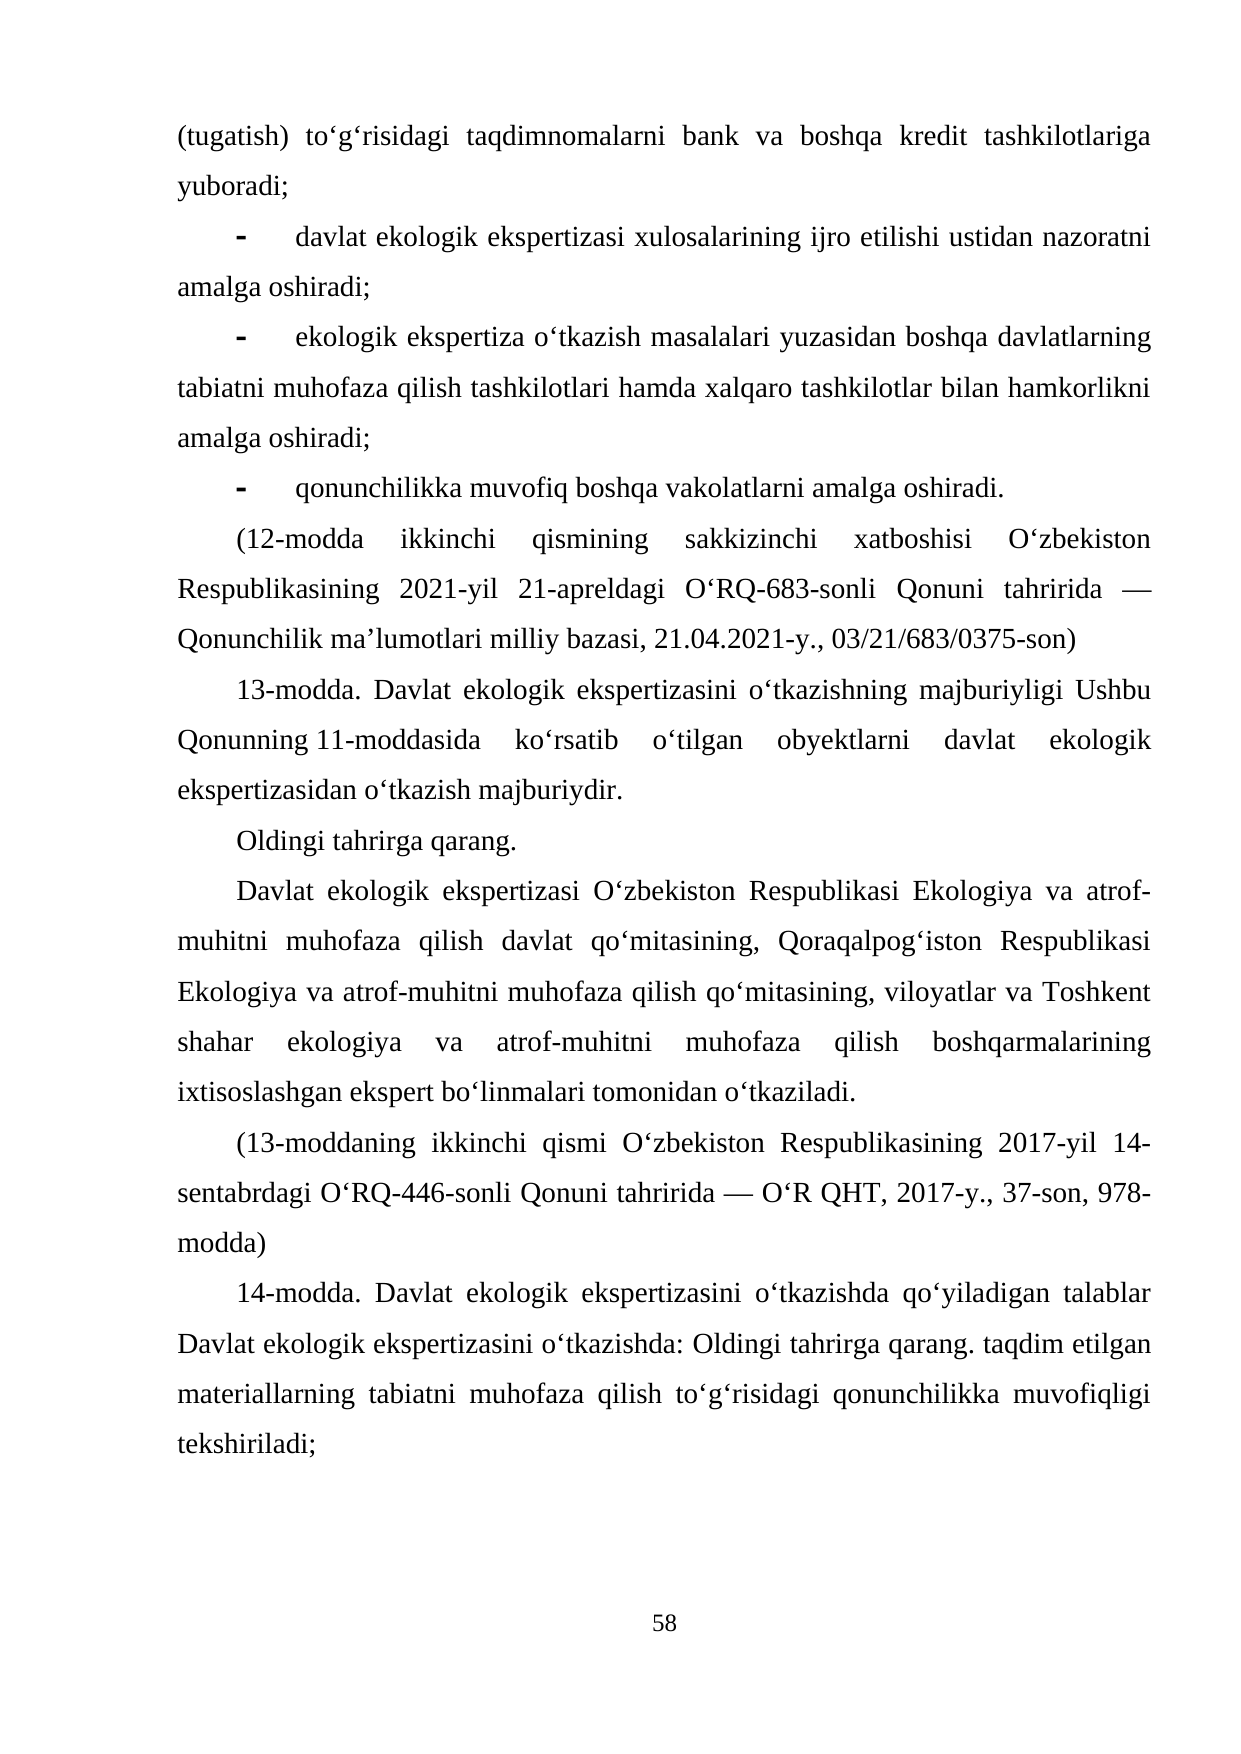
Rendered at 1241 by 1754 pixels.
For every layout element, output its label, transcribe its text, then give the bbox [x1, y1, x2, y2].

list davlat ekologik ekspertizasi xulosalarining ijro etilishi ustidan nazoratni amalga oshiradi; [177, 219, 1152, 303]
list qonunchilikka muvofiq boshqa vakolatlarni amalga oshiradi. [177, 471, 1152, 504]
text Davlat ekologik ekspertizasi O‘zbekiston Respublikasi Ekologiya va atrof-muhitni muhofaza qilish davlat qo‘mitasining, Qoraqalpog‘iston Respublikasi Ekologiya va atrof-muhitni muhofaza qilish qo‘mitasining, viloyatlar va Toshkent shahar ekologiya va atrof-muhitni muhofaza qilish boshqarmalarining ixtisoslashgan ekspert bo‘linmalari tomonidan o‘tkaziladi. [177, 873, 1152, 1108]
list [177, 118, 1152, 202]
text 14-modda. Davlat ekologik ekspertizasini o‘tkazishda qo‘yiladigan talablar Davlat ekologik ekspertizasini o‘tkazishda: Oldingi tahrirga qarang. taqdim etilgan materiallarning tabiatni muhofaza qilish to‘g‘risidagi qonunchilikka muvofiqligi tekshiriladi; [177, 1276, 1152, 1460]
text Oldingi tahrirga qarang. [177, 823, 1152, 856]
list ekologik ekspertiza o‘tkazish masalalari yuzasidan boshqa davlatlarning tabiatni muhofaza qilish tashkilotlari hamda xalqaro tashkilotlar bilan hamkorlikni amalga oshiradi; [177, 319, 1152, 454]
text 13-modda. Davlat ekologik ekspertizasini o‘tkazishning majburiyligi Ushbu Qonunning 11-moddasida ko‘rsatib o‘tilgan obyektlarni davlat ekologik ekspertizasidan o‘tkazish majburiydir. [177, 672, 1152, 806]
text (13-moddaning ikkinchi qismi O‘zbekiston Respublikasining 2017-yil 14-sentabrdagi O‘RQ-446-sonli Qonuni tahririda — O‘R QHT, 2017-y., 37-son, 978-modda) [177, 1125, 1152, 1259]
text (12-modda ikkinchi qismining sakkizinchi xatboshisi O‘zbekiston Respublikasining 2021-yil 21-apreldagi O‘RQ-683-sonli Qonuni tahririda — Qonunchilik ma’lumotlari milliy bazasi, 21.04.2021-y., 03/21/683/0375-son) [177, 521, 1152, 655]
